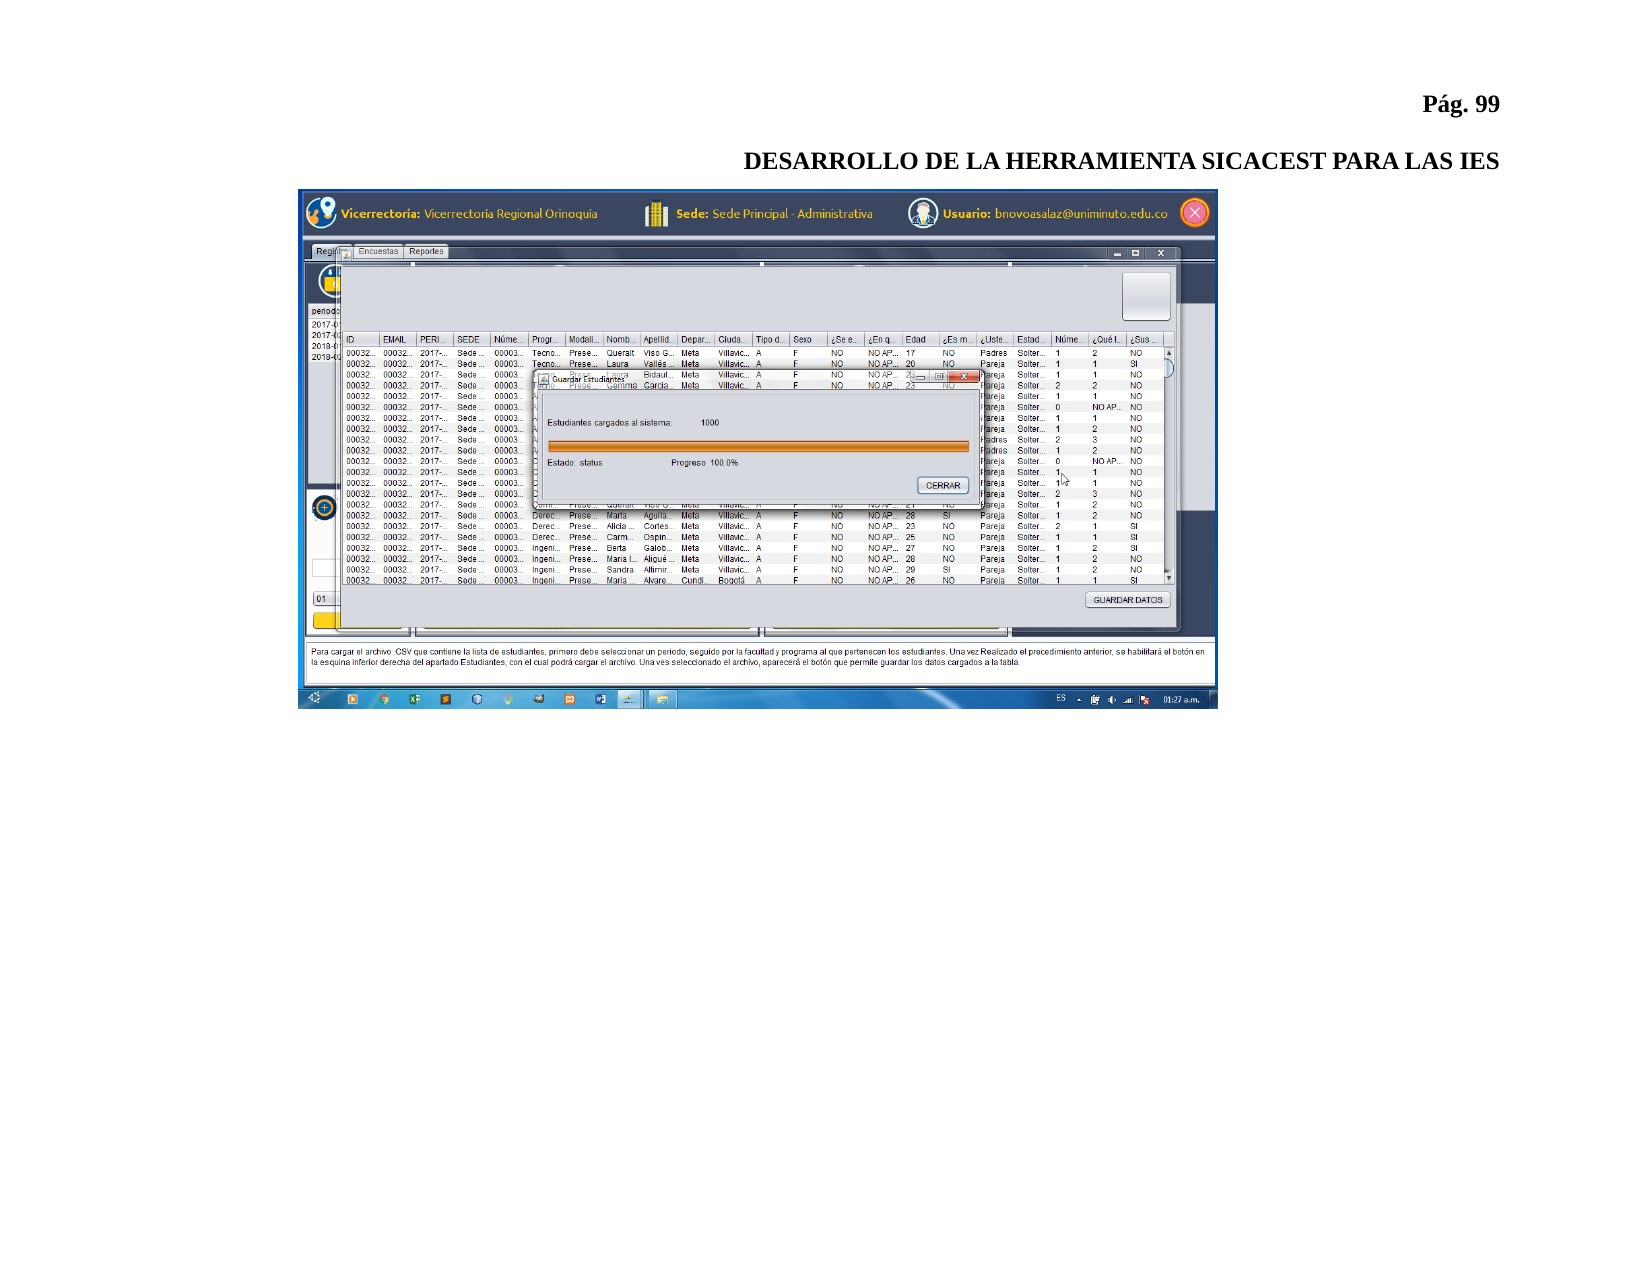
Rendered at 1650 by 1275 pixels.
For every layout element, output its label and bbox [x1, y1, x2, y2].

picture [298, 189, 1218, 709]
